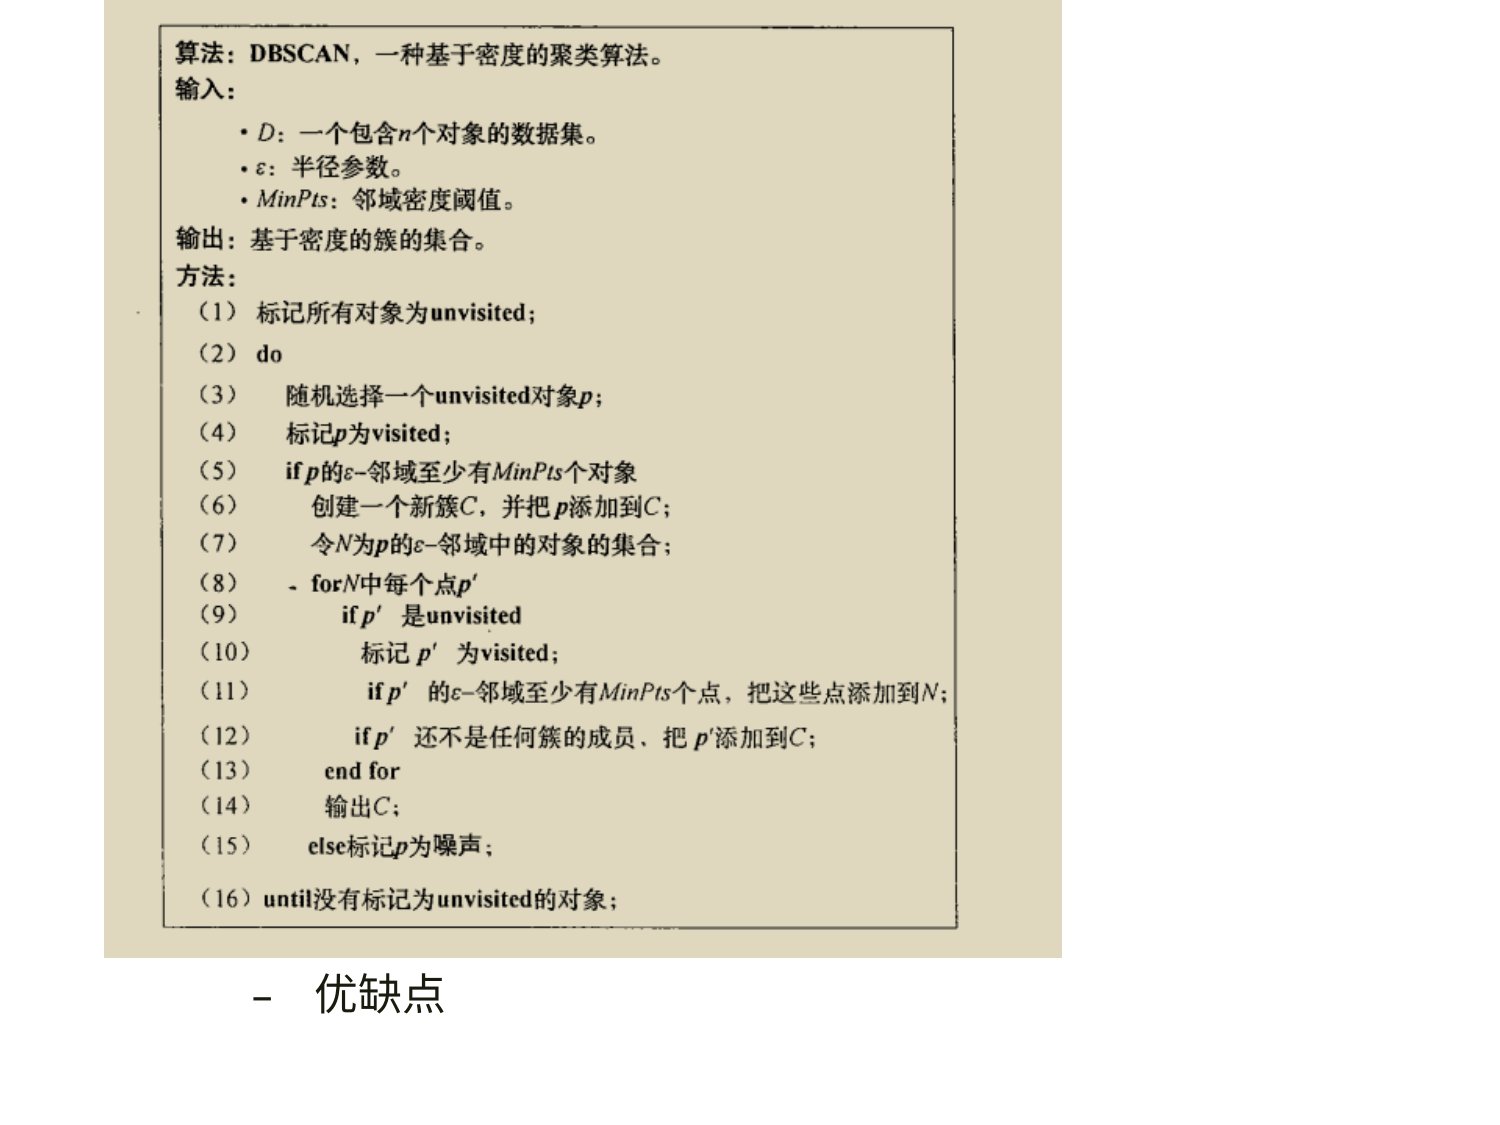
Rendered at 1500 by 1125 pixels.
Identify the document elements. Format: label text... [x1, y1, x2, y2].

list 优缺点 [252, 963, 1442, 1023]
picture [104, 0, 1062, 958]
